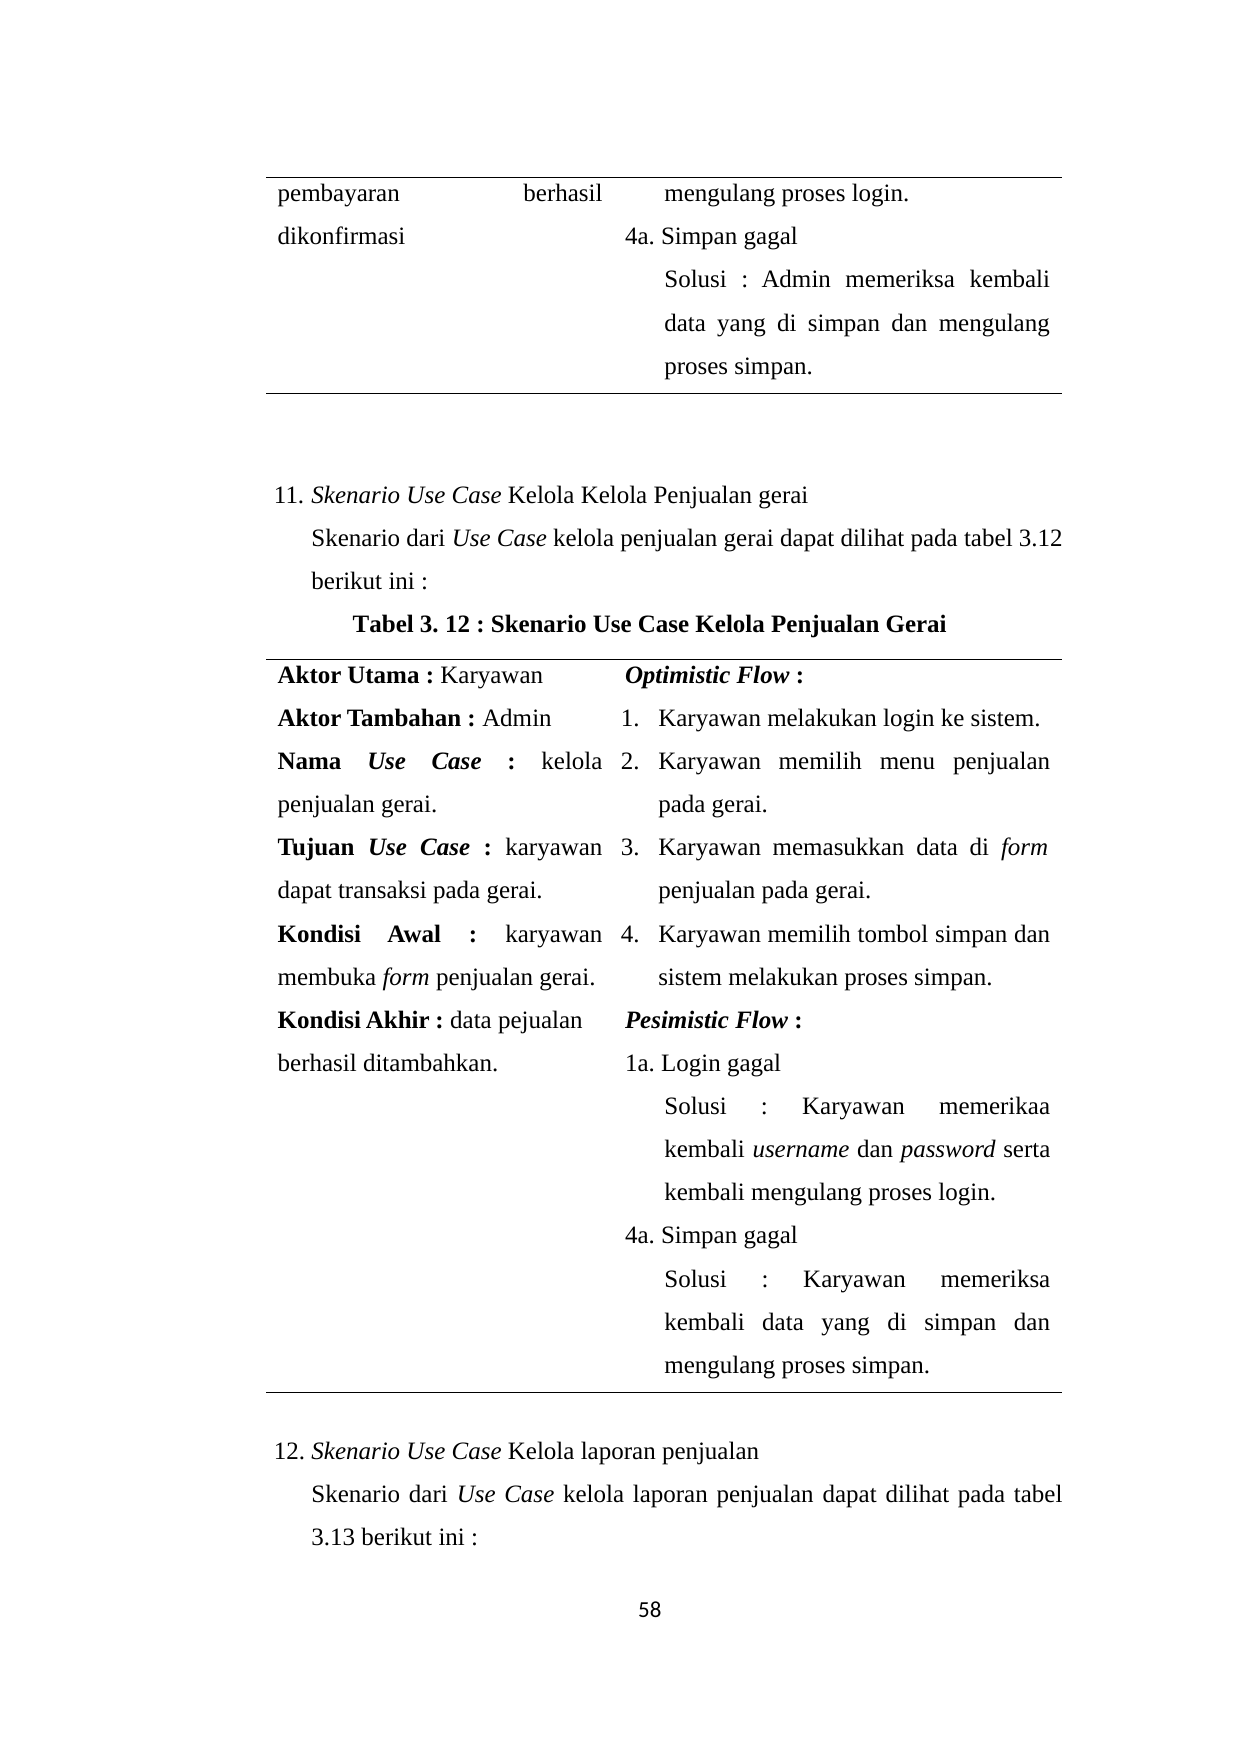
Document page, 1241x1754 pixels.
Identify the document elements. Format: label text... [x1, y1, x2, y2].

list Skenario dari Use Case kelola penjualan gerai dapat dilihat pada tabel 3.12 berikut ini : [311, 523, 1063, 595]
table_header Optimistic Flow : Karyawan melakukan login ke sistem. Karyawan memilih menu penjualan pada gerai. Karyawan memasukkan data di form penjualan pada gerai. Karyawan memilih tombol simpan dan sistem melakukan proses simpan. Pesimistic Flow : 1a. Login gagal Solusi : Karyawan memerikaa kembali username dan password serta kembali mengulang proses login. 4a. Simpan gagal Solusi : Karyawan memeriksa kembali data yang di simpan dan mengulang proses simpan. [614, 660, 1062, 1392]
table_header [614, 178, 1062, 393]
list Skenario dari Use Case kelola laporan penjualan dapat dilihat pada tabel 3.13 berikut ini : [311, 1479, 1063, 1551]
text Tabel 3. 12 : Skenario Use Case Kelola Penjualan Gerai [236, 609, 1063, 638]
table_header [266, 178, 613, 393]
list Skenario Use Case Kelola Kelola Penjualan gerai [274, 480, 1063, 509]
table_header Aktor Utama : Karyawan Aktor Tambahan : Admin Nama Use Case : kelola penjualan gerai. Tujuan Use Case : karyawan dapat transaksi pada gerai. Kondisi Awal : karyawan membuka form penjualan gerai. Kondisi Akhir : data pejualan berhasil ditambahkan. [266, 660, 613, 1392]
list Skenario Use Case Kelola laporan penjualan [274, 1436, 1063, 1465]
